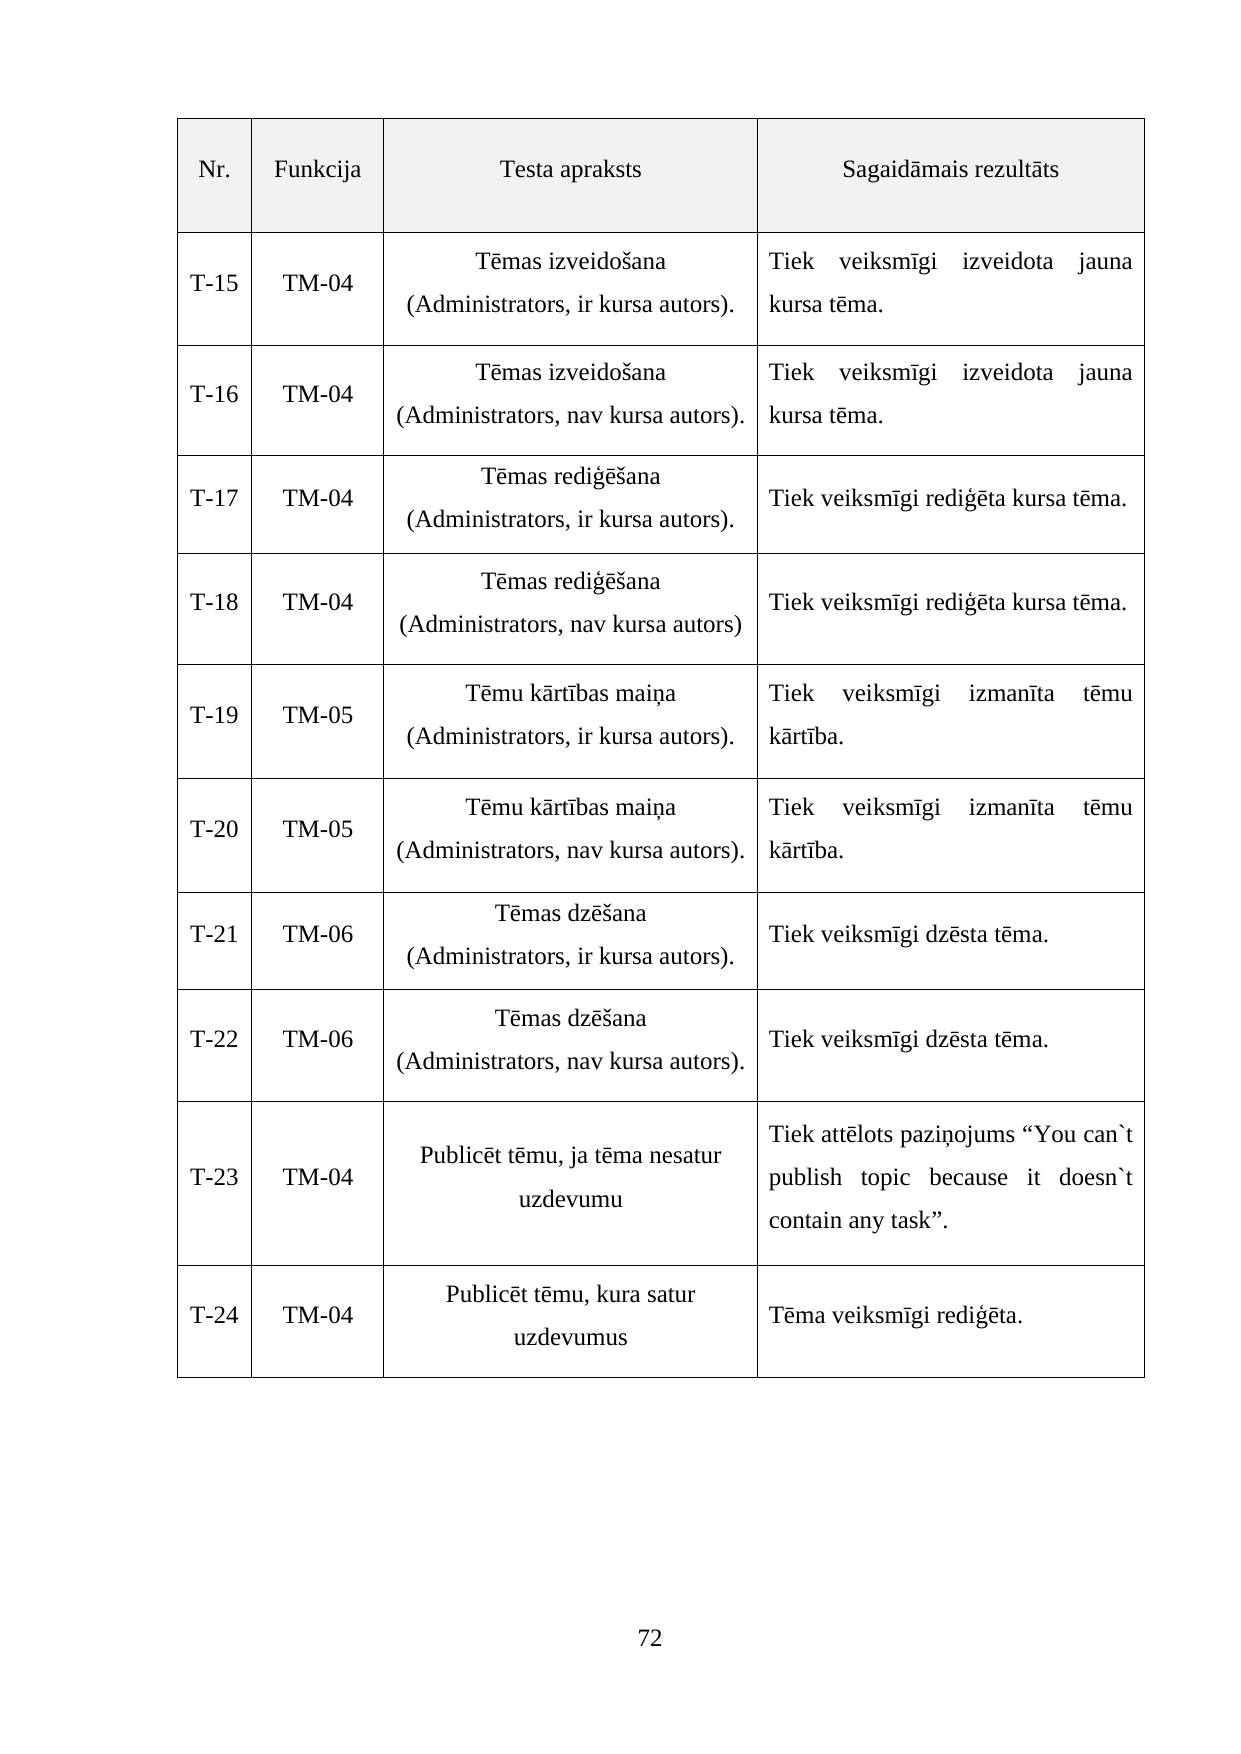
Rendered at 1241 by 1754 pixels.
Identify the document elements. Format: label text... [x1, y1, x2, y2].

table_cell Tiek veiksmīgi dzēsta tēma. [758, 990, 1144, 1101]
table_cell TM-04 [252, 1102, 383, 1265]
table_cell T-22 [178, 990, 251, 1101]
table_cell Tēmu kārtības maiņa (Administrators, nav kursa autors). [384, 779, 757, 892]
table_cell Tēmas izveidošana (Administrators, nav kursa autors). [384, 346, 757, 454]
table_header Testa apraksts [384, 119, 757, 232]
table_cell Tiek veiksmīgi izmanīta tēmu kārtība. [758, 779, 1144, 892]
table_cell Tēmas dzēšana (Administrators, nav kursa autors). [384, 990, 757, 1101]
table_cell TM-05 [252, 665, 383, 778]
table_cell Tiek veiksmīgi izveidota jauna kursa tēma. [758, 346, 1144, 454]
table_header Sagaidāmais rezultāts [758, 119, 1144, 232]
table_cell T-16 [178, 346, 251, 454]
table_cell TM-06 [252, 990, 383, 1101]
table_cell Tiek veiksmīgi izveidota jauna kursa tēma. [758, 233, 1144, 345]
table_cell ТM-04 [252, 554, 383, 664]
table_cell Tiek veiksmīgi rediģēta kursa tēma. [758, 554, 1144, 664]
table_cell TM-04 [252, 233, 383, 345]
table_cell T-23 [178, 1102, 251, 1265]
table_cell Tiek veiksmīgi izmanīta tēmu kārtība. [758, 665, 1144, 778]
table_cell TM-04 [252, 1266, 383, 1377]
table_cell Publicēt tēmu, ja tēma nesatur uzdevumu [384, 1102, 757, 1265]
table_cell Tēmu kārtības maiņa (Administrators, ir kursa autors). [384, 665, 757, 778]
table_cell Tēmas dzēšana (Administrators, ir kursa autors). [384, 893, 757, 989]
table_cell T-15 [178, 233, 251, 345]
table_cell Tiek attēlots paziņojums “You can`t publish topic because it doesn`t contain any task”. [758, 1102, 1144, 1265]
table_cell T-20 [178, 779, 251, 892]
table_header Nr. [178, 119, 251, 232]
table_cell T-21 [178, 893, 251, 989]
table_cell TM-04 [252, 346, 383, 454]
table_cell Tēmas rediģēšana (Administrators, nav kursa autors) [384, 554, 757, 664]
table_cell T-17 [178, 456, 251, 553]
table_cell Publicēt tēmu, kura satur uzdevumus [384, 1266, 757, 1377]
table_header Funkcija [252, 119, 383, 232]
table_cell T-19 [178, 665, 251, 778]
table_cell Tiek veiksmīgi dzēsta tēma. [758, 893, 1144, 989]
table_cell T-24 [178, 1266, 251, 1377]
table_cell Tēmas rediģēšana (Administrators, ir kursa autors). [384, 456, 757, 553]
table_cell Tēmas izveidošana (Administrators, ir kursa autors). [384, 233, 757, 345]
table_cell Tēma veiksmīgi rediģēta. [758, 1266, 1144, 1377]
table_cell ТM-06 [252, 893, 383, 989]
table_cell T-18 [178, 554, 251, 664]
table_cell ТM-04 [252, 456, 383, 553]
table_cell Tiek veiksmīgi rediģēta kursa tēma. [758, 456, 1144, 553]
table_cell TM-05 [252, 779, 383, 892]
